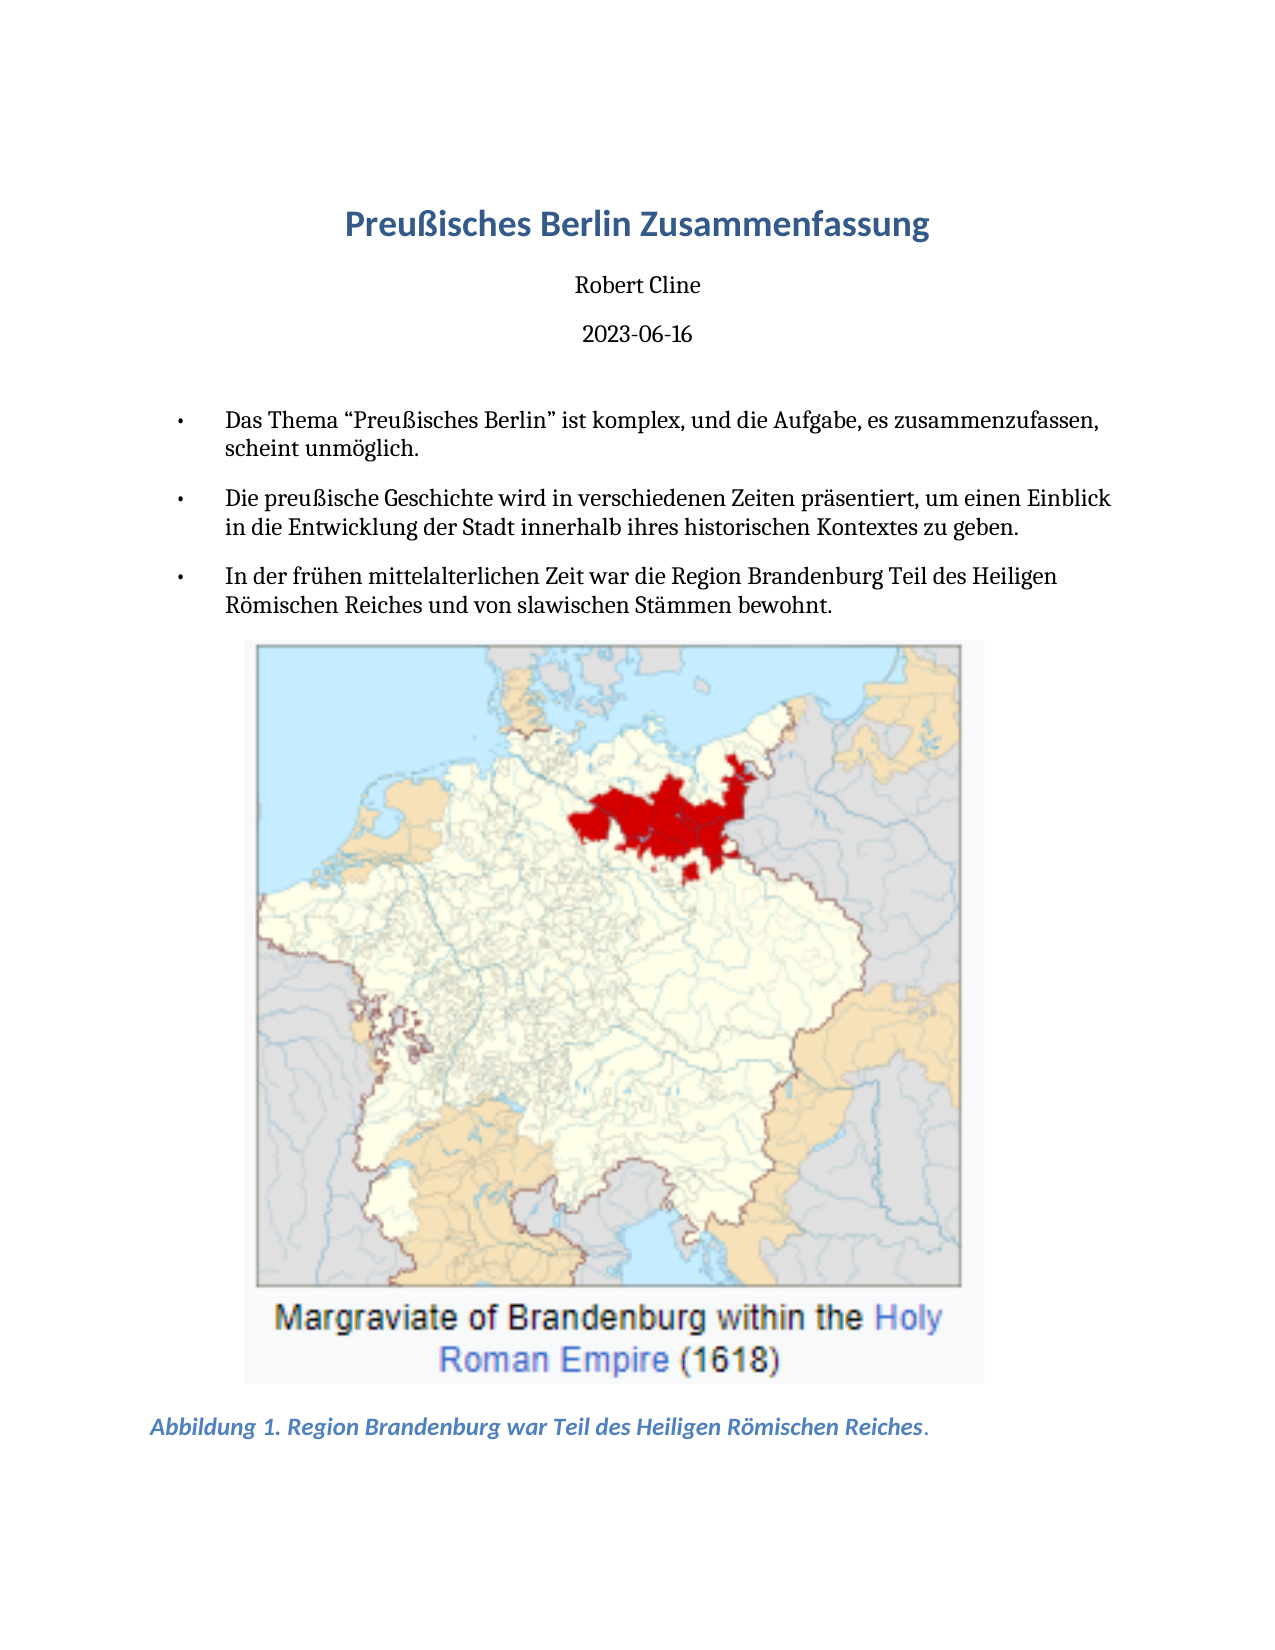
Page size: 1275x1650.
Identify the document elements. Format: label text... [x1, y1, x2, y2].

list Die preußische Geschichte wird in verschiedenen Zeiten präsentiert, um einen Einblick in die Entwicklung der Stadt innerhalb ihres historischen Kontextes zu geben. [175, 484, 1125, 541]
picture [243, 640, 985, 1384]
text Robert Cline [150, 271, 1125, 299]
subtitle Abbildung 1. Region Brandenburg war Teil des Heiligen Römischen Reiches. [150, 1411, 1125, 1442]
list In der frühen mittelalterlichen Zeit war die Region Brandenburg Teil des Heiligen Römischen Reiches und von slawischen Stämmen bewohnt. [175, 562, 1125, 620]
list Das Thema “Preußisches Berlin” ist komplex, und die Aufgabe, es zusammenzufassen, scheint unmöglich. [175, 406, 1125, 463]
title Preußisches Berlin Zusammenfassung [150, 200, 1125, 246]
text 2023-06-16 [150, 320, 1125, 349]
